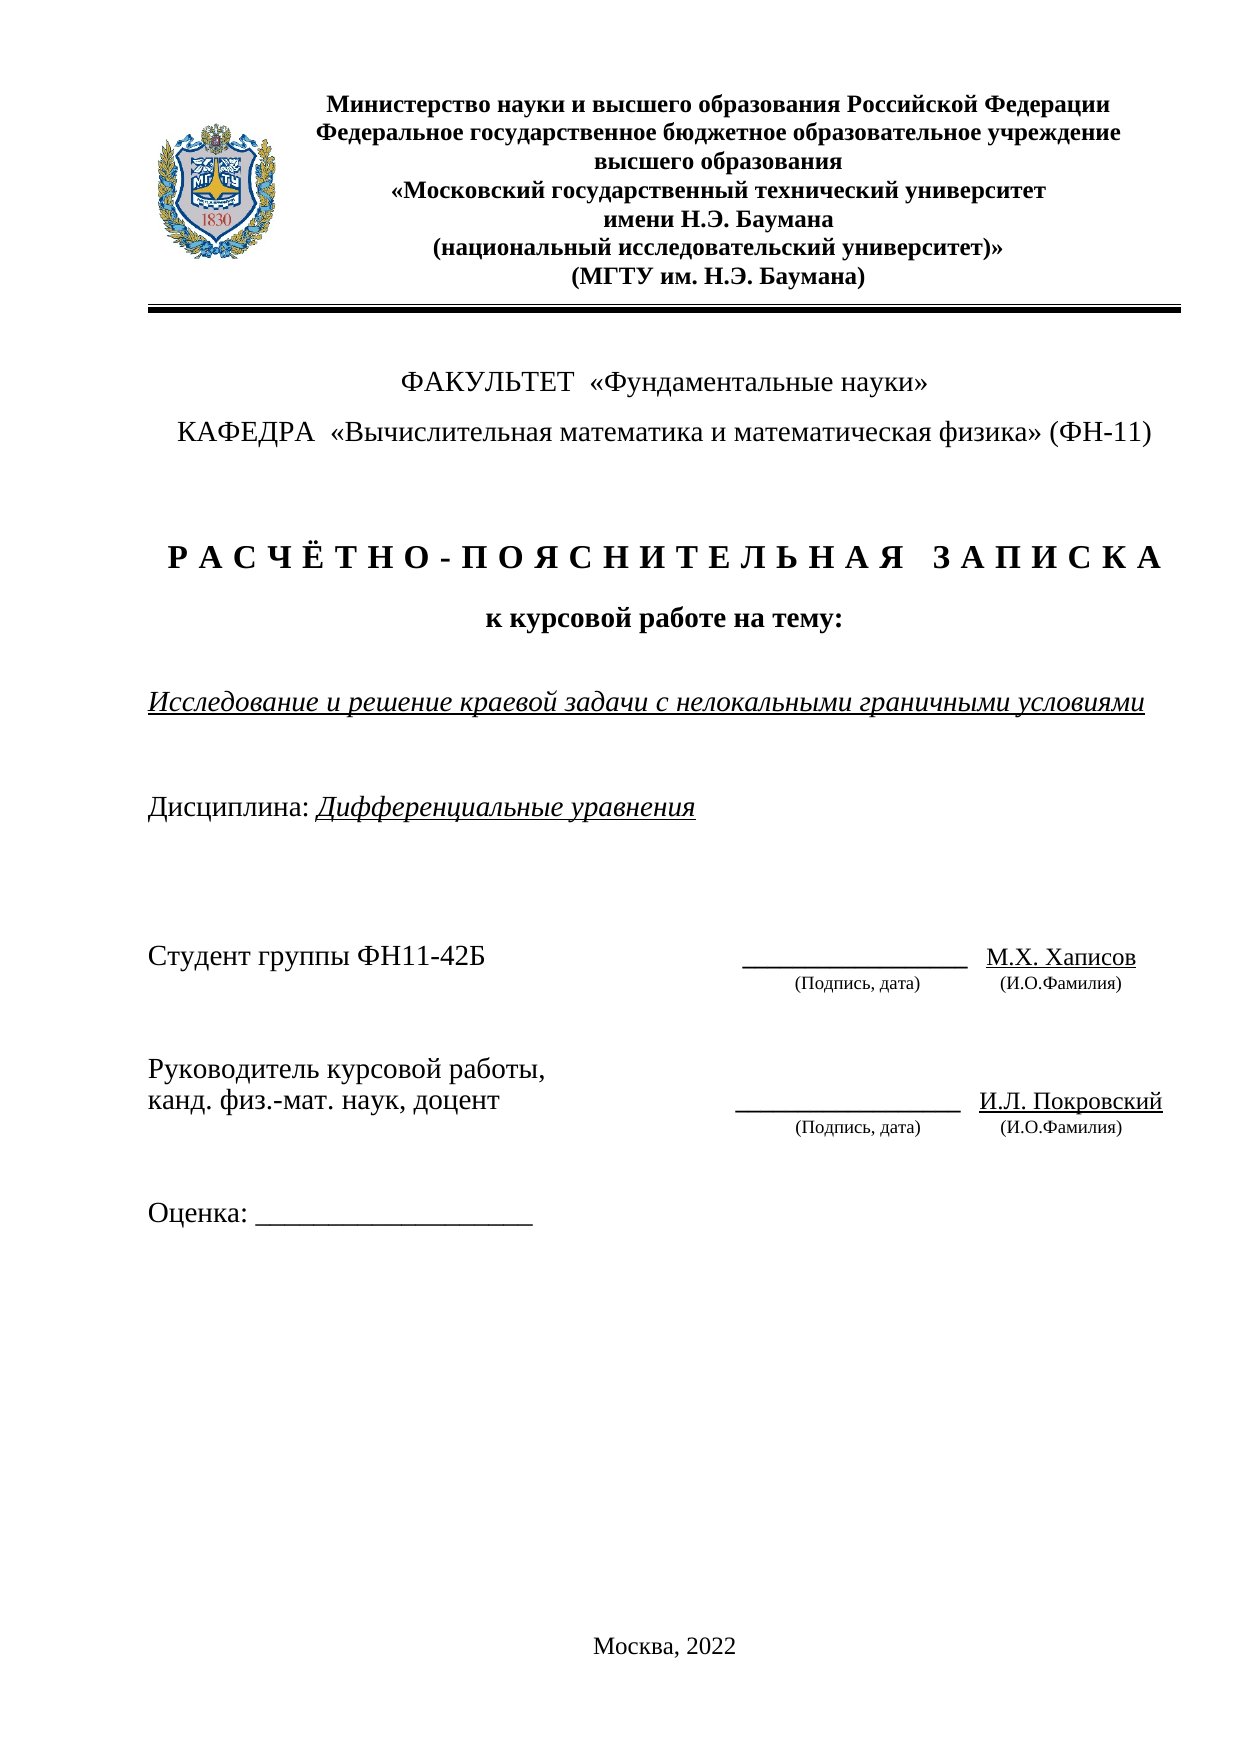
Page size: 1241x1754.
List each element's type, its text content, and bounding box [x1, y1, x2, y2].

text Оценка: ___________________ [148, 1195, 1181, 1228]
text Москва, 2022 [148, 1631, 1181, 1659]
table_header [148, 89, 292, 290]
text (Подпись, дата) (И.О.Фамилия) [148, 972, 1122, 993]
text к курсовой работе на тему: [148, 601, 1181, 634]
text Дисциплина: Дифференциальные уравнения [148, 789, 1181, 823]
text КАФЕДРА «Вычислительная математика и математическая физика» (ФН-11) [148, 414, 1181, 447]
text Руководитель курсовой работы, [148, 1053, 1181, 1084]
text Исследование и решение краевой задачи с нелокальными граничными условиями [148, 684, 1181, 718]
picture [156, 123, 275, 257]
text Студент группы ФН11-42Б __________________ М.Х. Хаписов [148, 940, 1181, 972]
text ФАКУЛЬТЕТ «Фундаментальные науки» [148, 364, 1181, 397]
text канд. физ.-мат. наук, доцент __________________ И.Л. Покровский [148, 1084, 1181, 1116]
table_header Министерство науки и высшего образования Российской Федерации Федеральное государственное бюджетное образовательное учреждение высшего образования «Московский государственный технический университет имени Н.Э. Баумана (национальный исследовательский университет)» (МГТУ им. Н.Э. Баумана) [292, 89, 1145, 290]
text (Подпись, дата) (И.О.Фамилия) [148, 1116, 1122, 1137]
text РАСЧЁТНО-ПОЯСНИТЕЛЬНАЯ ЗАПИСКА [148, 537, 1181, 576]
